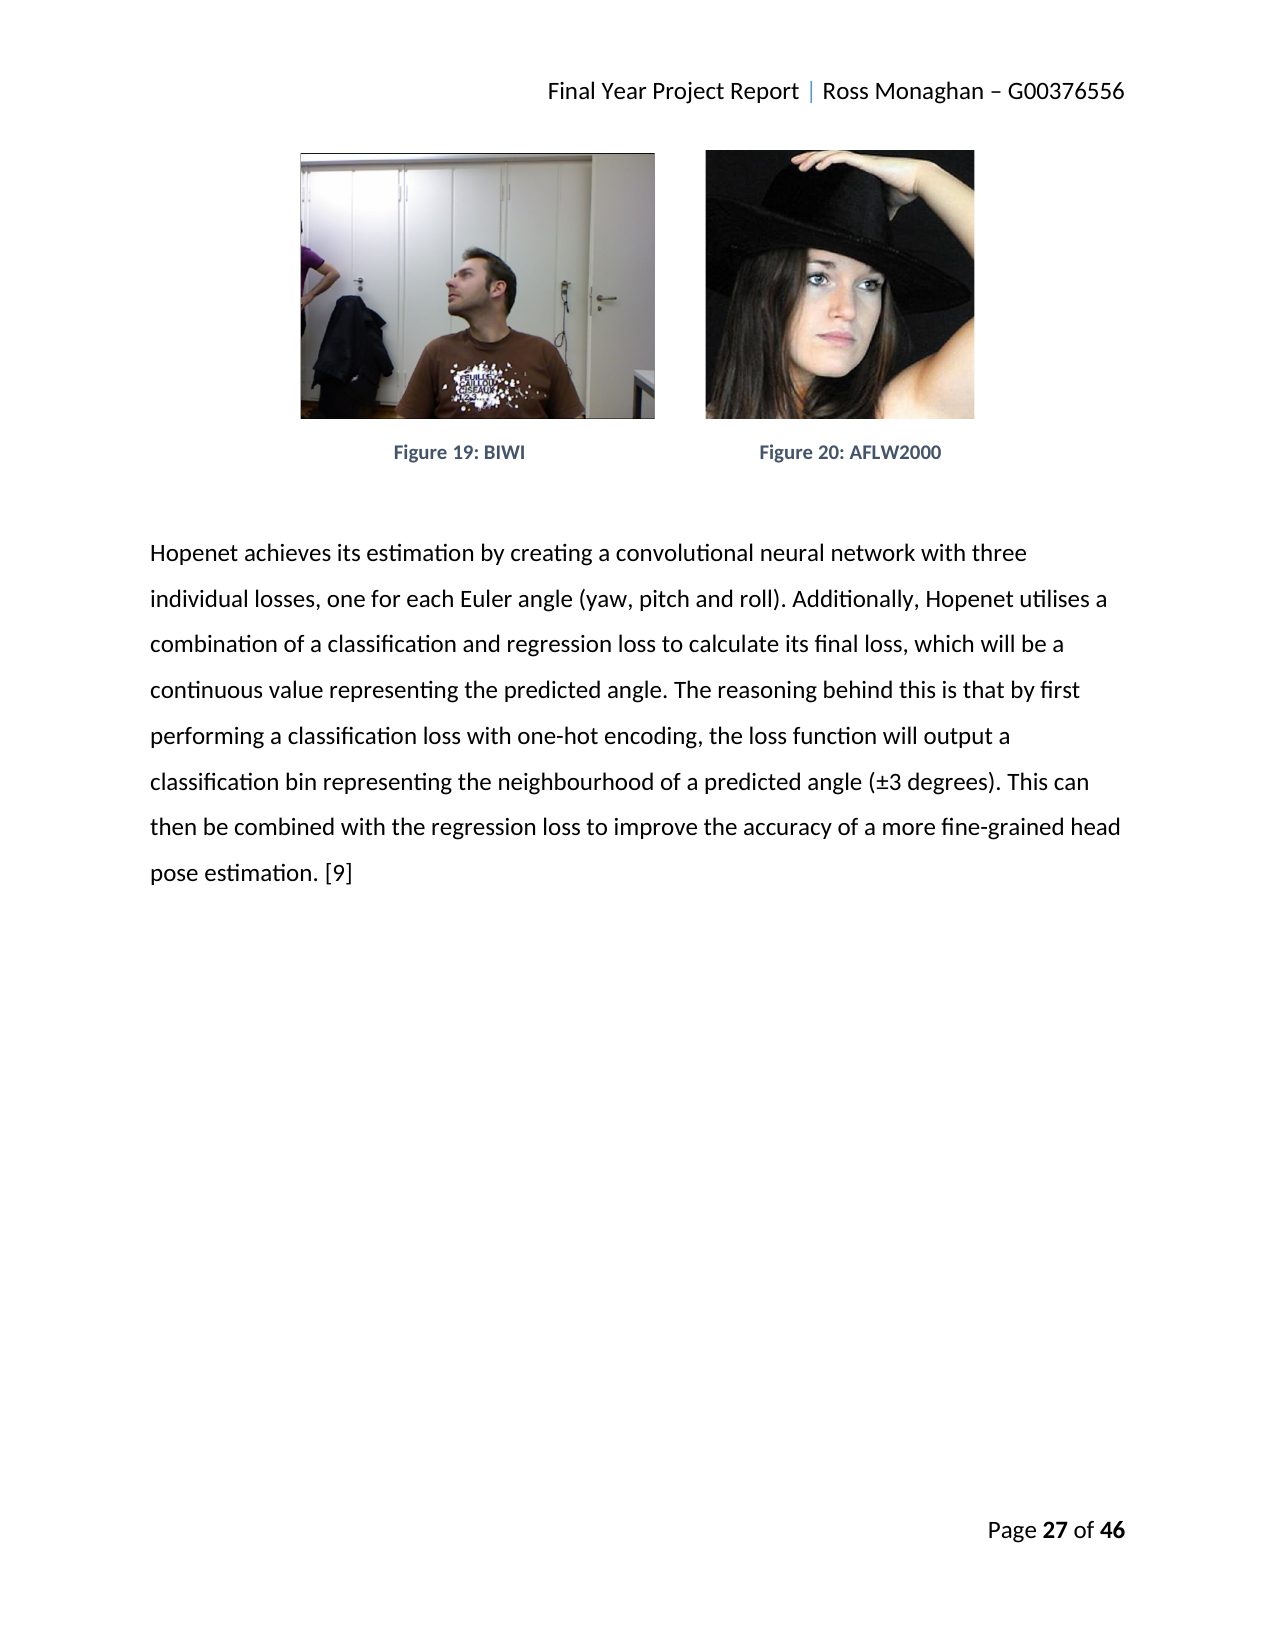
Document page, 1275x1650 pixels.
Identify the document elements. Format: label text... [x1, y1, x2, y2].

picture [705, 150, 975, 419]
text Figure 19: BIWI Figure 20: AFLW2000 [375, 439, 1125, 465]
picture [300, 153, 655, 419]
text Hopenet achieves its estimation by creating a convolutional neural network with three individual losses, one for each Euler angle (yaw, pitch and roll). Additionally, Hopenet utilises a combination of a classification and regression loss to calculate its final loss, which will be a continuous value representing the predicted angle. The reasoning behind this is that by first performing a classification loss with one-hot encoding, the loss function will output a classification bin representing the neighbourhood of a predicted angle (±3 degrees). This can then be combined with the regression loss to improve the accuracy of a more fine-grained head pose estimation. [150, 537, 1125, 888]
